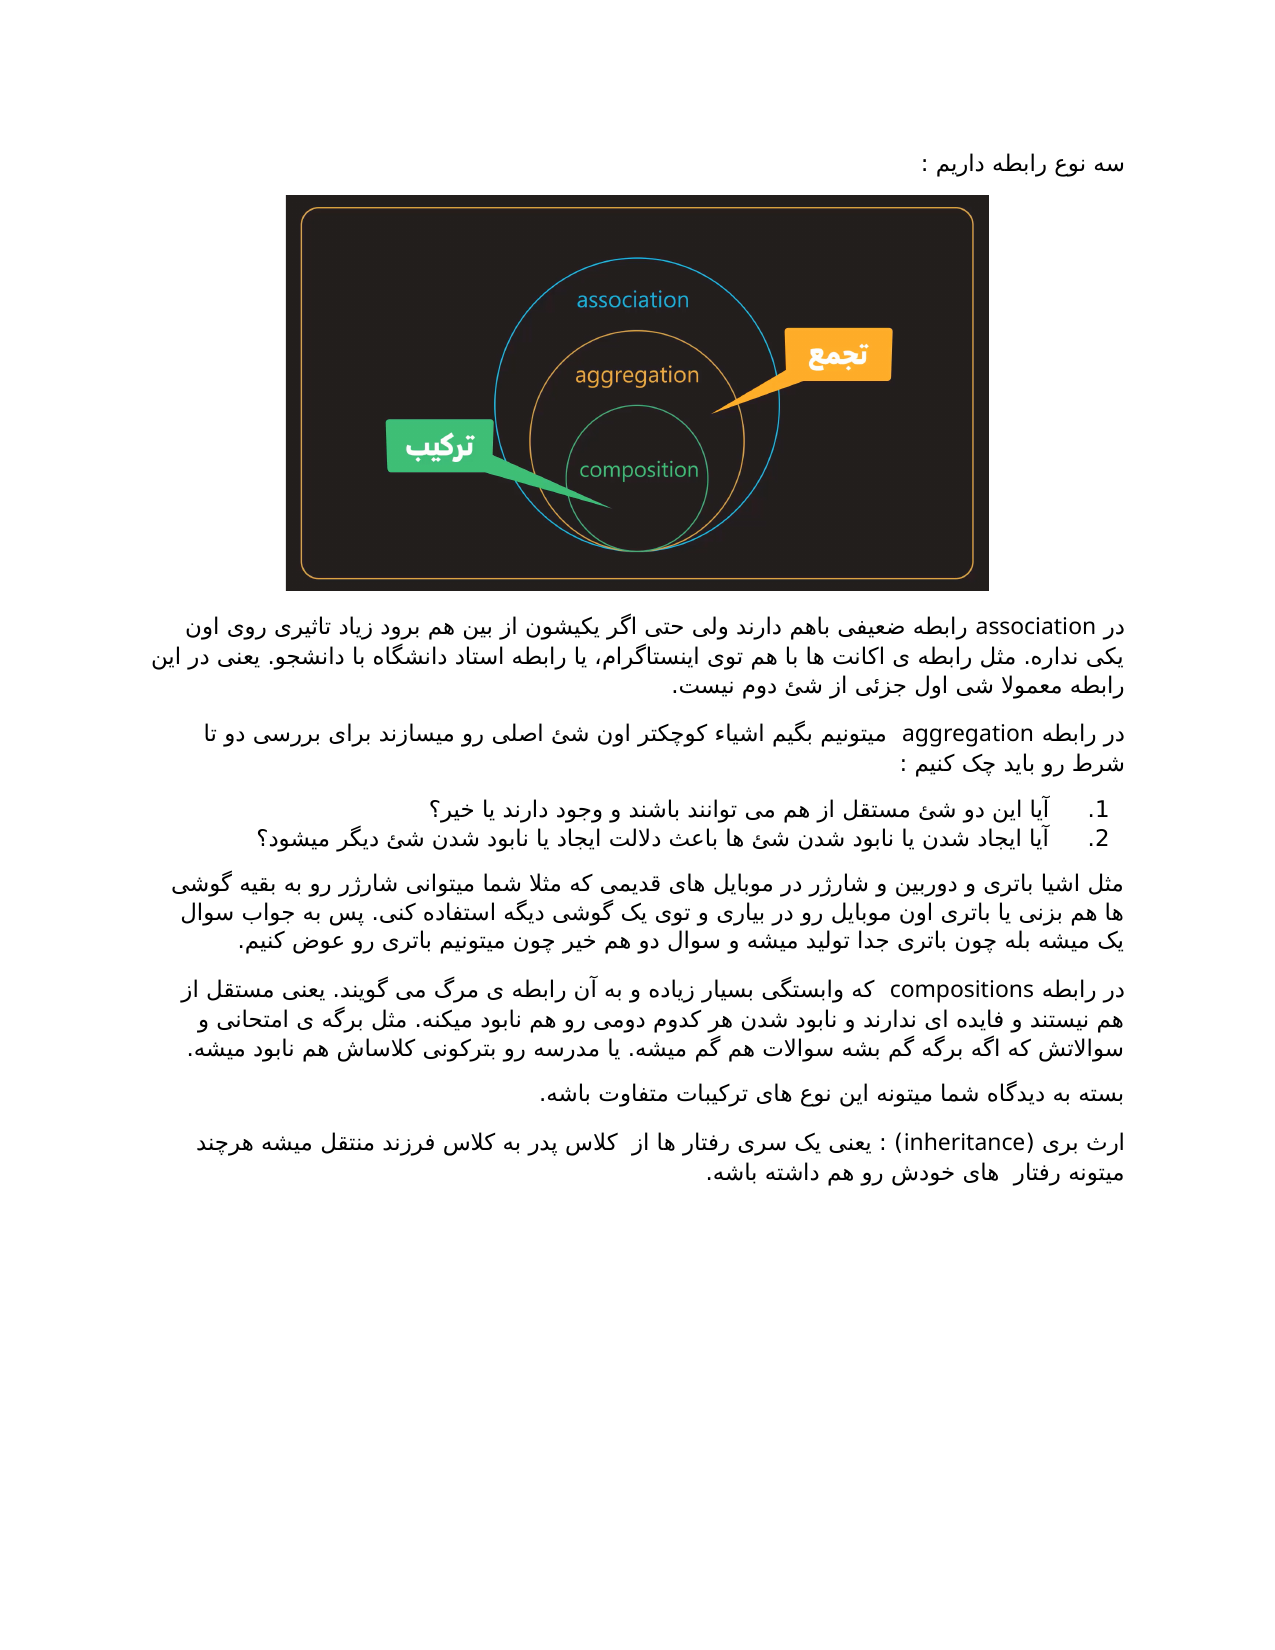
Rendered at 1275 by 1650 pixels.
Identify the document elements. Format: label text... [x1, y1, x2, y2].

text در رابطه compositions که وابستگی بسیار زیاده و به آن رابطه ی مرگ می گویند. یعنی مستقل از هم نیستند و فایده ای ندارند و نابود شدن هر کدوم دومی رو هم نابود میکنه. مثل برگه ی امتحانی و سوالاتش که اگه برگه گم بشه سوالات هم گم میشه. یا مدرسه رو بترکونی کلاساش هم نابود میشه. [150, 973, 1125, 1062]
text در association رابطه ضعیفی باهم دارند ولی حتی اگر یکیشون از بین هم برود زیاد تاثیری روی اون یکی نداره. مثل رابطه ی اکانت ها با هم توی اینستاگرام، یا رابطه استاد دانشگاه با دانشجو. یعنی در این رابطه معمولا شی اول جزئی از شئ دوم نیست. [150, 610, 1125, 698]
text سه نوع رابطه داریم : [150, 150, 1125, 177]
text بسته به دیدگاه شما میتونه این نوع های ترکیبات متفاوت باشه. [150, 1081, 1125, 1107]
picture [285, 195, 989, 591]
text مثل اشیا باتری و دوربین و شارژر در موبایل های قدیمی که مثلا شما میتوانی شارژر رو به بقیه گوشی ها هم بزنی یا باتری اون موبایل رو در بیاری و توی یک گوشی دیگه استفاده کنی. پس به جواب سوال یک میشه بله چون باتری جدا تولید میشه و سوال دو هم خیر چون میتونیم باتری رو عوض کنیم. [150, 870, 1125, 954]
text در رابطه aggregation میتونیم بگیم اشیاء کوچکتر اون شئ اصلی رو میسازند برای بررسی دو تا شرط رو باید چک کنیم : [150, 717, 1125, 777]
text ارث بری (inheritance) : یعنی یک سری رفتار ها از کلاس پدر به کلاس فرزند منتقل میشه هرچند میتونه رفتار های خودش رو هم داشته باشه. [150, 1126, 1125, 1186]
list آیا ایجاد شدن یا نابود شدن شئ ها باعث دلالت ایجاد یا نابود شدن شئ دیگر میشود؟ [150, 825, 1087, 851]
list آیا این دو شئ مستقل از هم می توانند باشند و وجود دارند یا خیر؟ [150, 796, 1087, 823]
